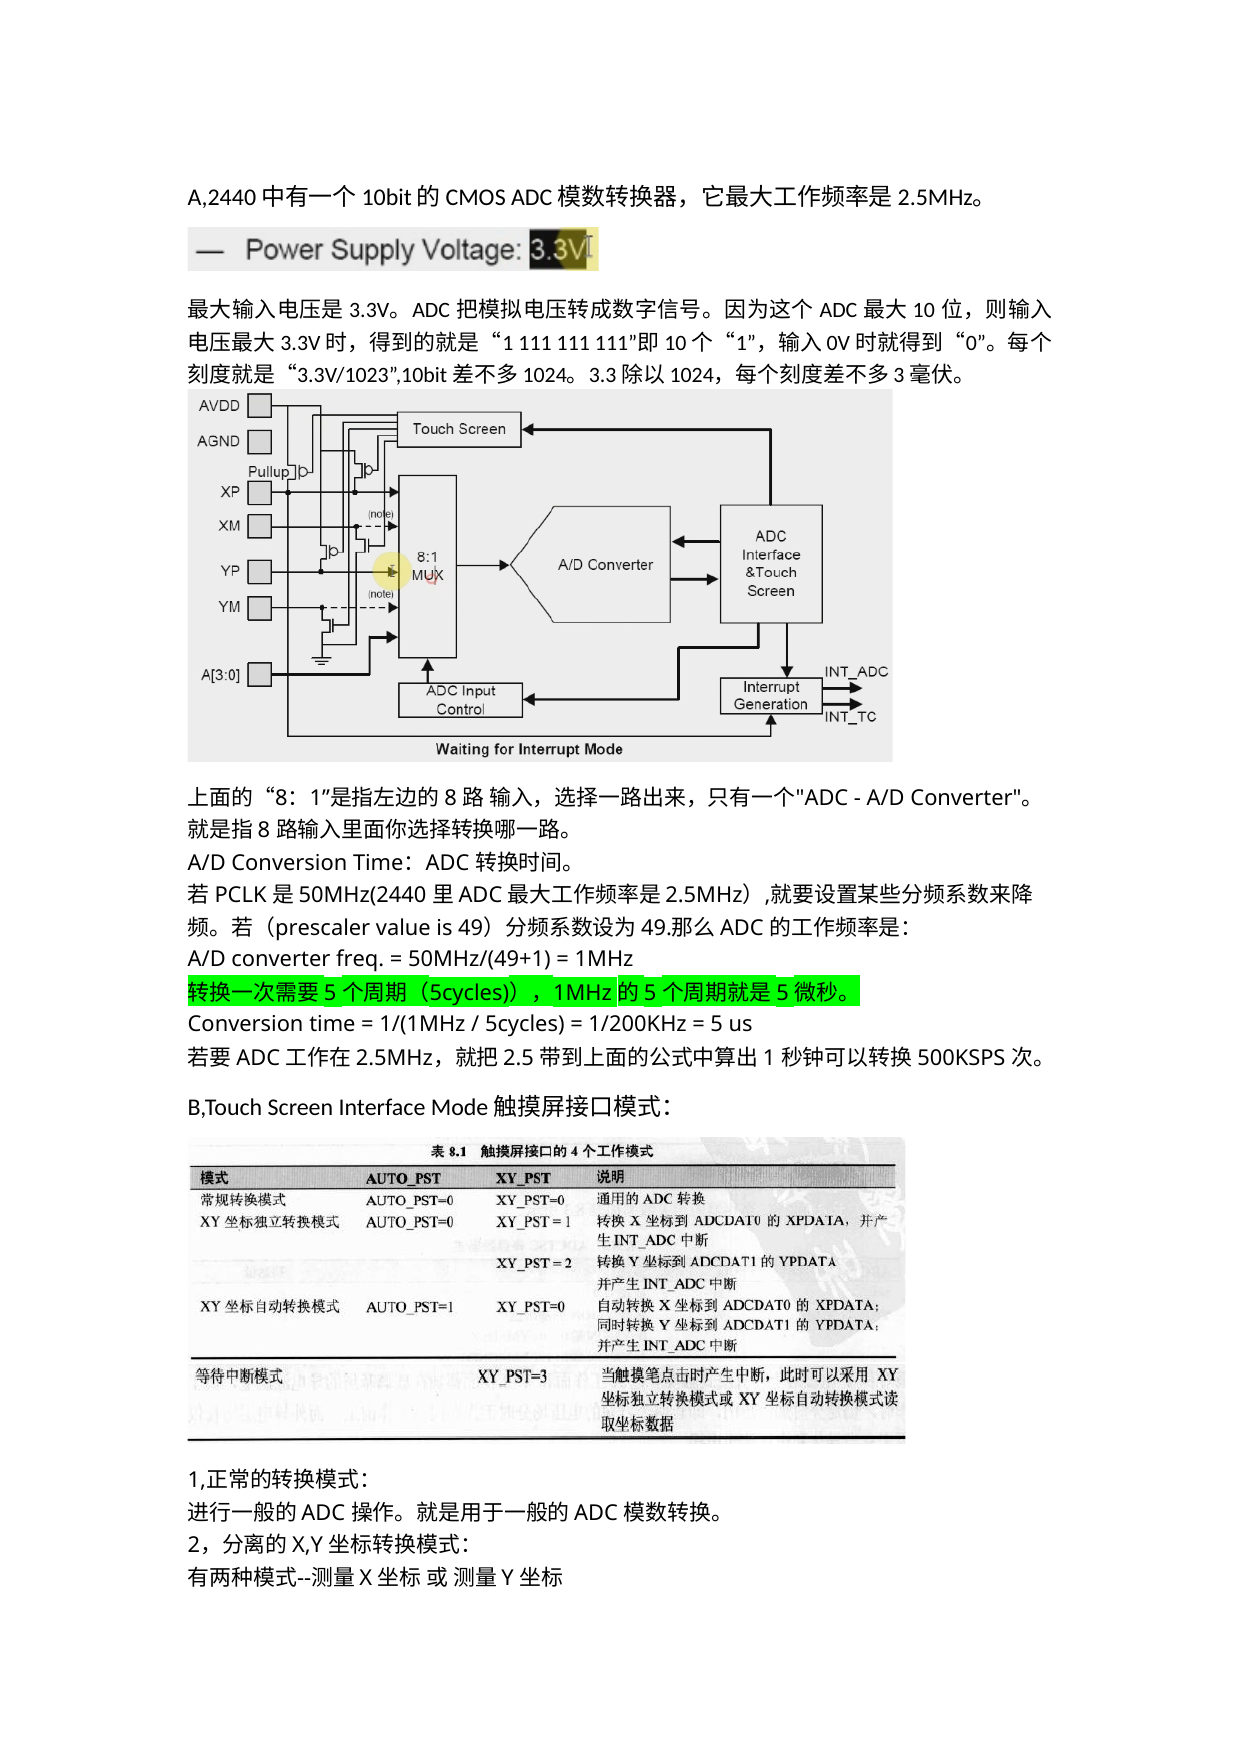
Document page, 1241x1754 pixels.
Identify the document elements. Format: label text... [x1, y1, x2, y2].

text 进行一般的ADC 操作。就是用于一般的ADC 模数转换。 [187, 1494, 1053, 1527]
text 最大输入电压是3.3V。ADC 把模拟电压转成数字信号。因为这个ADC 最大10 位，则输入电压最大3.3V 时，得到的就是“1 111 111 111”即10 个“1”，输入0V 时就得到“0”。每个刻度就是“3.3V/1023”,10bit 差不多1024。3.3 除以1024，每个刻度差不多3 毫伏。 [187, 292, 1053, 389]
text 1,正常的转换模式： [187, 1462, 1053, 1494]
text 上面的“8：1”是指左边的 8 路 输入，选择一路出来，只有一个"ADC - A/D Converter"。就是指8 路输入里面你选择转换哪一路。 [187, 779, 1053, 844]
text 若 PCLK 是50MHz(2440 里ADC 最大工作频率是2.5MHz）,就要设置某些分频系数来降频。若（prescaler value is 49）分频系数设为49.那么ADC 的工作频率是： [187, 877, 1053, 942]
picture [187, 1137, 906, 1362]
text A/D Conversion Time：ADC 转换时间。 [187, 844, 1053, 877]
picture [187, 389, 893, 762]
text B,Touch Screen Interface Mode触摸屏接口模式： [187, 1072, 1053, 1137]
text 转换一次需要 5 个周期（5cycles)），1MHz 的5 个周期就是 5 微秒。 [187, 974, 1053, 1007]
text A/D converter freq. = 50MHz/(49+1) = 1MHz [187, 942, 1053, 974]
text 2，分离的X,Y 坐标转换模式： [187, 1527, 1053, 1559]
text A,2440中有一个10bit的CMOS ADC模数转换器，它最大工作频率是2.5MHz。 [187, 162, 1053, 227]
text 若要 ADC 工作在2.5MHz，就把2.5 带到上面的公式中算出1 秒钟可以转换 500KSPS 次。 [187, 1039, 1053, 1072]
text 有两种模式--测量X 坐标 或 测量Y 坐标 [187, 1559, 1053, 1592]
text Conversion time = 1/(1MHz / 5cycles) = 1/200KHz = 5 us [187, 1007, 1053, 1039]
